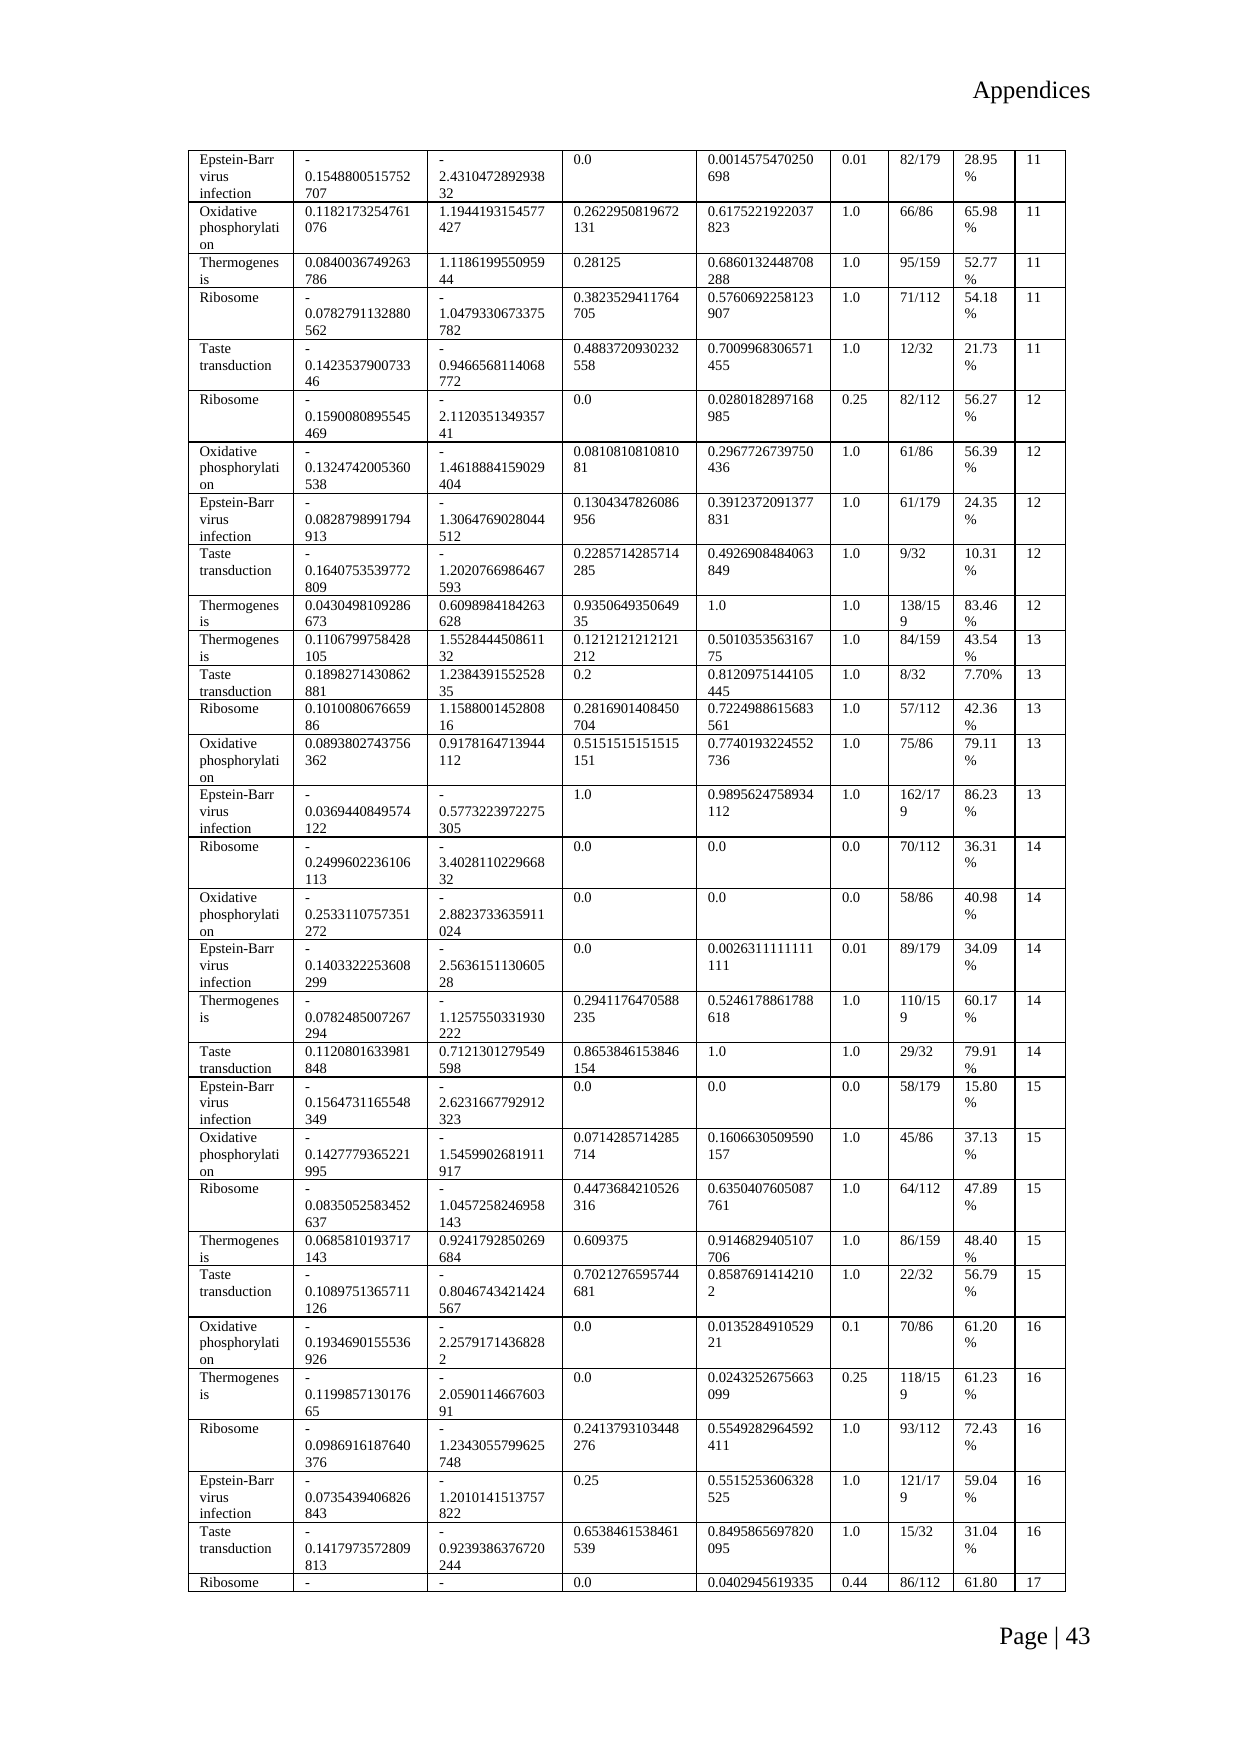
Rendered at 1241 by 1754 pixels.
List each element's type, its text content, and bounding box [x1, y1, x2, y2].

table_cell 57/112 [889, 700, 953, 734]
table_cell Epstein-Barr virus infection [189, 494, 293, 544]
table_cell 0.0 [563, 1078, 696, 1128]
table_cell 1.0 [831, 1043, 888, 1076]
table_cell 54.18% [954, 288, 1014, 339]
table_cell 0.2285714285714285 [563, 545, 696, 595]
table_cell 37.13% [954, 1129, 1014, 1179]
table_cell 34.09% [954, 940, 1014, 991]
table_cell 72.43% [954, 1420, 1014, 1471]
table_cell 58/179 [889, 1078, 953, 1128]
table_cell 56.27% [954, 391, 1014, 441]
table_cell Thermogenesis [189, 254, 293, 287]
table_cell -1.935132220388343 [428, 1574, 562, 1591]
table_cell Epstein-Barr virus infection [189, 1078, 293, 1128]
table_cell 59.04% [954, 1472, 1014, 1522]
table_cell 1.0 [831, 545, 888, 595]
table_cell 0.2941176470588235 [563, 992, 696, 1042]
table_cell 12 [1016, 443, 1065, 493]
table_cell 0.5760692258123907 [697, 288, 830, 339]
table_cell 64/112 [889, 1180, 953, 1231]
table_cell 71/112 [889, 288, 953, 339]
table_cell Taste transduction [189, 1266, 293, 1316]
table_cell 12 [1016, 391, 1065, 441]
table_cell 1.0 [831, 1180, 888, 1231]
table_cell 0.2967726739750436 [697, 443, 830, 493]
table_cell 15 [1016, 1129, 1065, 1179]
table_cell -0.2533110757351272 [294, 889, 427, 939]
table_cell -1.2020766986467593 [428, 545, 562, 595]
table_cell 24.35% [954, 494, 1014, 544]
table_cell -0.9239386376720244 [428, 1523, 562, 1573]
table_cell 12 [1016, 545, 1065, 595]
table_cell -1.0457258246958143 [428, 1180, 562, 1231]
table_cell 0.501035356316775 [697, 631, 830, 664]
table_cell 61.20% [954, 1318, 1014, 1368]
table_cell 1.0 [831, 596, 888, 630]
table_cell 93/112 [889, 1420, 953, 1471]
table_cell -0.0782485007267294 [294, 992, 427, 1042]
table_cell 1.0 [831, 666, 888, 699]
table_cell 0.1182173254761076 [294, 203, 427, 253]
table_cell 0.1304347826086956 [563, 494, 696, 544]
table_cell 1.0 [831, 288, 888, 339]
table_cell 0.9178164713944112 [428, 735, 562, 785]
table_cell Oxidative phosphorylation [189, 1129, 293, 1179]
table_cell 162/179 [889, 786, 953, 836]
table_cell 56.79% [954, 1266, 1014, 1316]
table_cell 86.23% [954, 786, 1014, 836]
table_cell 0.9895624758934112 [697, 786, 830, 836]
table_cell 0.6350407605087761 [697, 1180, 830, 1231]
table_cell Epstein-Barr virus infection [189, 940, 293, 991]
table_cell 0.8495865697820095 [697, 1523, 830, 1573]
table_cell 0.2816901408450704 [563, 700, 696, 734]
table_cell 79.91% [954, 1043, 1014, 1076]
table_cell 16 [1016, 1318, 1065, 1368]
table_cell 15/32 [889, 1523, 953, 1573]
table_cell Taste transduction [189, 340, 293, 390]
table_cell 61/86 [889, 443, 953, 493]
table_cell 0.0 [563, 391, 696, 441]
table_cell Ribosome [189, 838, 293, 888]
table_cell 70/86 [889, 1318, 953, 1368]
table_cell Taste transduction [189, 545, 293, 595]
table_cell 15 [1016, 1266, 1065, 1316]
table_cell 0.3912372091377831 [697, 494, 830, 544]
table_cell -0.5773223972275305 [428, 786, 562, 836]
table_cell 13 [1016, 786, 1065, 836]
table_cell -0.1564731165548349 [294, 1078, 427, 1128]
table_cell 31.04% [954, 1523, 1014, 1573]
table_cell 0.44 [831, 1574, 888, 1591]
table_cell 28.95% [954, 151, 1014, 201]
table_cell Thermogenesis [189, 992, 293, 1042]
table_cell 1.238439155252835 [428, 666, 562, 699]
table_cell Oxidative phosphorylation [189, 889, 293, 939]
table_cell 1.1944193154577427 [428, 203, 562, 253]
table_cell 0.01 [831, 151, 888, 201]
table_cell 14 [1016, 889, 1065, 939]
table_cell 0.7121301279549598 [428, 1043, 562, 1076]
table_cell -1.3064769028044512 [428, 494, 562, 544]
table_cell -1.2010141513757822 [428, 1472, 562, 1522]
table_cell 0.0 [697, 1078, 830, 1128]
table_cell -0.0835052583452637 [294, 1180, 427, 1231]
table_cell 1.118619955095944 [428, 254, 562, 287]
table_cell Thermogenesis [189, 1369, 293, 1419]
table_cell 15 [1016, 1232, 1065, 1265]
table_cell 1.0 [831, 735, 888, 785]
table_cell 0.0430498109286673 [294, 596, 427, 630]
table_cell 1.158800145280816 [428, 700, 562, 734]
table_cell Thermogenesis [189, 596, 293, 630]
table_cell -1.4618884159029404 [428, 443, 562, 493]
table_cell 118/159 [889, 1369, 953, 1419]
table_cell 10.31% [954, 545, 1014, 595]
table_cell -0.8046743421424567 [428, 1266, 562, 1316]
table_cell 1.0 [831, 700, 888, 734]
table_cell 36.31% [954, 838, 1014, 888]
table_cell 0.2413793103448276 [563, 1420, 696, 1471]
table_cell 0.3823529411764705 [563, 288, 696, 339]
table_cell 16 [1016, 1420, 1065, 1471]
table_cell 11 [1016, 151, 1065, 201]
table_cell 0.0026311111111111 [697, 940, 830, 991]
table_cell 0.6538461538461539 [563, 1523, 696, 1573]
table_cell 1.0 [831, 340, 888, 390]
table_cell 1.0 [831, 1266, 888, 1316]
table_cell Oxidative phosphorylation [189, 443, 293, 493]
table_cell 12 [1016, 596, 1065, 630]
table_cell 0.0 [563, 1369, 696, 1419]
table_cell 0.0 [697, 889, 830, 939]
table_cell 0.1212121212121212 [563, 631, 696, 664]
table_cell 0.4926908484063849 [697, 545, 830, 595]
table_cell -0.0986916187640376 [294, 1420, 427, 1471]
table_cell Ribosome [189, 391, 293, 441]
table_cell 0.4473684210526316 [563, 1180, 696, 1231]
table_cell 1.0 [697, 596, 830, 630]
table_cell -0.1934690155536926 [294, 1318, 427, 1368]
table_cell 14 [1016, 992, 1065, 1042]
table_cell -0.1324742005360538 [294, 443, 427, 493]
table_cell 1.0 [831, 992, 888, 1042]
table_cell 0.1120801633981848 [294, 1043, 427, 1076]
table_cell 0.85876914142102 [697, 1266, 830, 1316]
table_cell 0.25 [831, 1369, 888, 1419]
table_cell 0.9146829405107706 [697, 1232, 830, 1265]
table_cell 13 [1016, 700, 1065, 734]
table_cell Epstein-Barr virus infection [189, 1472, 293, 1522]
table_cell 1.0 [831, 443, 888, 493]
table_cell 11 [1016, 254, 1065, 287]
table_cell 0.7009968306571455 [697, 340, 830, 390]
table_cell 0.5549282964592411 [697, 1420, 830, 1471]
table_cell 1.0 [831, 494, 888, 544]
table_cell 95/159 [889, 254, 953, 287]
table_cell 15 [1016, 1078, 1065, 1128]
table_cell 75/86 [889, 735, 953, 785]
table_cell -3.402811022966832 [428, 838, 562, 888]
table_cell -2.112035134935741 [428, 391, 562, 441]
table_cell -0.1403322253608299 [294, 940, 427, 991]
table_cell 0.0014575470250698 [697, 151, 830, 201]
table_cell 65.98% [954, 203, 1014, 253]
table_cell 0.0 [563, 1318, 696, 1368]
table_cell 21.73% [954, 340, 1014, 390]
table_cell 0.0 [563, 1574, 696, 1591]
table_cell Taste transduction [189, 1523, 293, 1573]
table_cell 8/32 [889, 666, 953, 699]
table_cell 0.25 [563, 1472, 696, 1522]
table_cell 1.552844450861132 [428, 631, 562, 664]
table_cell 61.80% [954, 1574, 1014, 1591]
table_cell 40.98% [954, 889, 1014, 939]
table_cell 15 [1016, 1180, 1065, 1231]
table_cell Epstein-Barr virus infection [189, 151, 293, 201]
table_cell 56.39% [954, 443, 1014, 493]
table_cell 14 [1016, 1043, 1065, 1076]
table_cell -0.0782791132880562 [294, 288, 427, 339]
table_cell 110/159 [889, 992, 953, 1042]
table_cell 12/32 [889, 340, 953, 390]
table_cell 52.77% [954, 254, 1014, 287]
table_cell 11 [1016, 340, 1065, 390]
table_cell 0.0 [563, 838, 696, 888]
table_cell 0.28125 [563, 254, 696, 287]
table_cell 0.5151515151515151 [563, 735, 696, 785]
table_cell 0.1898271430862881 [294, 666, 427, 699]
table_cell 1.0 [831, 786, 888, 836]
table_cell 0.101008067665986 [294, 700, 427, 734]
table_cell -2.059011466760391 [428, 1369, 562, 1419]
table_cell 86/159 [889, 1232, 953, 1265]
table_cell Oxidative phosphorylation [189, 735, 293, 785]
table_cell 42.36% [954, 700, 1014, 734]
table_cell 0.0 [697, 838, 830, 888]
table_cell 0.7021276595744681 [563, 1266, 696, 1316]
table_cell -0.1089751365711126 [294, 1266, 427, 1316]
table_cell Taste transduction [189, 1043, 293, 1076]
table_cell 86/112 [889, 1574, 953, 1591]
table_cell -1.5459902681911917 [428, 1129, 562, 1179]
table_cell 1.0 [831, 1472, 888, 1522]
table_cell 0.8120975144105445 [697, 666, 830, 699]
table_cell 1.0 [831, 1232, 888, 1265]
table_cell 16 [1016, 1369, 1065, 1419]
table_cell 0.1106799758428105 [294, 631, 427, 664]
table_cell -0.1429843414461468 [294, 1574, 427, 1591]
table_cell 0.8653846153846154 [563, 1043, 696, 1076]
table_cell 82/112 [889, 391, 953, 441]
table_cell 17 [1016, 1574, 1065, 1591]
table_cell 66/86 [889, 203, 953, 253]
table_cell Thermogenesis [189, 1232, 293, 1265]
table_cell 60.17% [954, 992, 1014, 1042]
table_cell 70/112 [889, 838, 953, 888]
table_cell 12 [1016, 494, 1065, 544]
table_cell Epstein-Barr virus infection [189, 786, 293, 836]
table_cell Oxidative phosphorylation [189, 203, 293, 253]
table_cell -0.1427779365221995 [294, 1129, 427, 1179]
table_cell 9/32 [889, 545, 953, 595]
table_cell 61/179 [889, 494, 953, 544]
table_cell 0.6175221922037823 [697, 203, 830, 253]
table_cell 84/159 [889, 631, 953, 664]
table_cell 0.0 [831, 1078, 888, 1128]
table_cell 0.0893802743756362 [294, 735, 427, 785]
table_cell -0.9466568114068772 [428, 340, 562, 390]
table_cell 1.0 [831, 1420, 888, 1471]
table_cell 16 [1016, 1523, 1065, 1573]
table_cell 1.0 [563, 786, 696, 836]
table_cell 58/86 [889, 889, 953, 939]
table_cell -1.0479330673375782 [428, 288, 562, 339]
table_cell 0.6860132448708288 [697, 254, 830, 287]
table_cell 83.46% [954, 596, 1014, 630]
table_cell 0.5515253606328525 [697, 1472, 830, 1522]
table_cell 0.0714285714285714 [563, 1129, 696, 1179]
table_cell 0.0 [831, 889, 888, 939]
table_cell 0.0402945619335347 [697, 1574, 830, 1591]
table_cell -2.8823733635911024 [428, 889, 562, 939]
table_cell -0.119985713017665 [294, 1369, 427, 1419]
table_cell 0.0280182897168985 [697, 391, 830, 441]
table_cell Ribosome [189, 1180, 293, 1231]
table_cell 1.0 [831, 631, 888, 664]
table_cell 0.0685810193717143 [294, 1232, 427, 1265]
table_cell 1.0 [831, 254, 888, 287]
table_cell 43.54% [954, 631, 1014, 664]
table_cell Ribosome [189, 1574, 293, 1591]
table_cell 13 [1016, 735, 1065, 785]
table_cell -0.0369440849574122 [294, 786, 427, 836]
table_cell 7.70% [954, 666, 1014, 699]
table_cell -0.142353790073346 [294, 340, 427, 390]
table_cell 13 [1016, 631, 1065, 664]
table_cell 89/179 [889, 940, 953, 991]
table_cell 61.23% [954, 1369, 1014, 1419]
table_cell 82/179 [889, 151, 953, 201]
table_cell 0.5246178861788618 [697, 992, 830, 1042]
table_cell 0.7224988615683561 [697, 700, 830, 734]
table_cell -0.1548800515752707 [294, 151, 427, 201]
table_cell -0.0828798991794913 [294, 494, 427, 544]
table_cell 15.80% [954, 1078, 1014, 1128]
table_cell 14 [1016, 838, 1065, 888]
table_cell 1.0 [697, 1043, 830, 1076]
table_cell 138/159 [889, 596, 953, 630]
table_cell 1.0 [831, 203, 888, 253]
table_cell 0.013528491052921 [697, 1318, 830, 1368]
table_cell 0.0 [563, 889, 696, 939]
table_cell Thermogenesis [189, 631, 293, 664]
table_cell 0.0 [563, 151, 696, 201]
table_cell -0.1590080895545469 [294, 391, 427, 441]
table_cell Taste transduction [189, 666, 293, 699]
table_cell 0.0 [563, 940, 696, 991]
table_cell Oxidative phosphorylation [189, 1318, 293, 1368]
table_cell 0.1 [831, 1318, 888, 1368]
table_cell -0.1417973572809813 [294, 1523, 427, 1573]
table_cell 0.2 [563, 666, 696, 699]
table_cell 0.081081081081081 [563, 443, 696, 493]
table_cell 0.609375 [563, 1232, 696, 1265]
table_cell 11 [1016, 203, 1065, 253]
table_cell 47.89% [954, 1180, 1014, 1231]
table_cell -2.563615113060528 [428, 940, 562, 991]
table_cell 121/179 [889, 1472, 953, 1522]
table_cell 48.40% [954, 1232, 1014, 1265]
table_cell -2.6231667792912323 [428, 1078, 562, 1128]
table_cell 79.11% [954, 735, 1014, 785]
table_cell 0.01 [831, 940, 888, 991]
table_cell 0.0840036749263786 [294, 254, 427, 287]
table_cell 0.4883720930232558 [563, 340, 696, 390]
table_cell 14 [1016, 940, 1065, 991]
table_cell 0.0 [831, 838, 888, 888]
table_cell 45/86 [889, 1129, 953, 1179]
table_cell -0.0735439406826843 [294, 1472, 427, 1522]
table_cell 0.25 [831, 391, 888, 441]
table_cell 13 [1016, 666, 1065, 699]
table_cell 0.2622950819672131 [563, 203, 696, 253]
table_cell 1.0 [831, 1523, 888, 1573]
table_cell -1.1257550331930222 [428, 992, 562, 1042]
table_cell Ribosome [189, 288, 293, 339]
table_cell -0.1640753539772809 [294, 545, 427, 595]
table_cell 0.1606630509590157 [697, 1129, 830, 1179]
table_cell 0.7740193224552736 [697, 735, 830, 785]
table_cell 0.9241792850269684 [428, 1232, 562, 1265]
table_cell -1.2343055799625748 [428, 1420, 562, 1471]
table_cell 16 [1016, 1472, 1065, 1522]
table_cell 1.0 [831, 1129, 888, 1179]
table_cell 0.0243252675663099 [697, 1369, 830, 1419]
table_cell -0.2499602236106113 [294, 838, 427, 888]
table_cell Ribosome [189, 1420, 293, 1471]
table_cell 0.6098984184263628 [428, 596, 562, 630]
table_cell 11 [1016, 288, 1065, 339]
table_cell 22/32 [889, 1266, 953, 1316]
table_cell -2.431047289293832 [428, 151, 562, 201]
table_cell 0.935064935064935 [563, 596, 696, 630]
table_cell -2.25791714368282 [428, 1318, 562, 1368]
table_cell Ribosome [189, 700, 293, 734]
table_cell 29/32 [889, 1043, 953, 1076]
